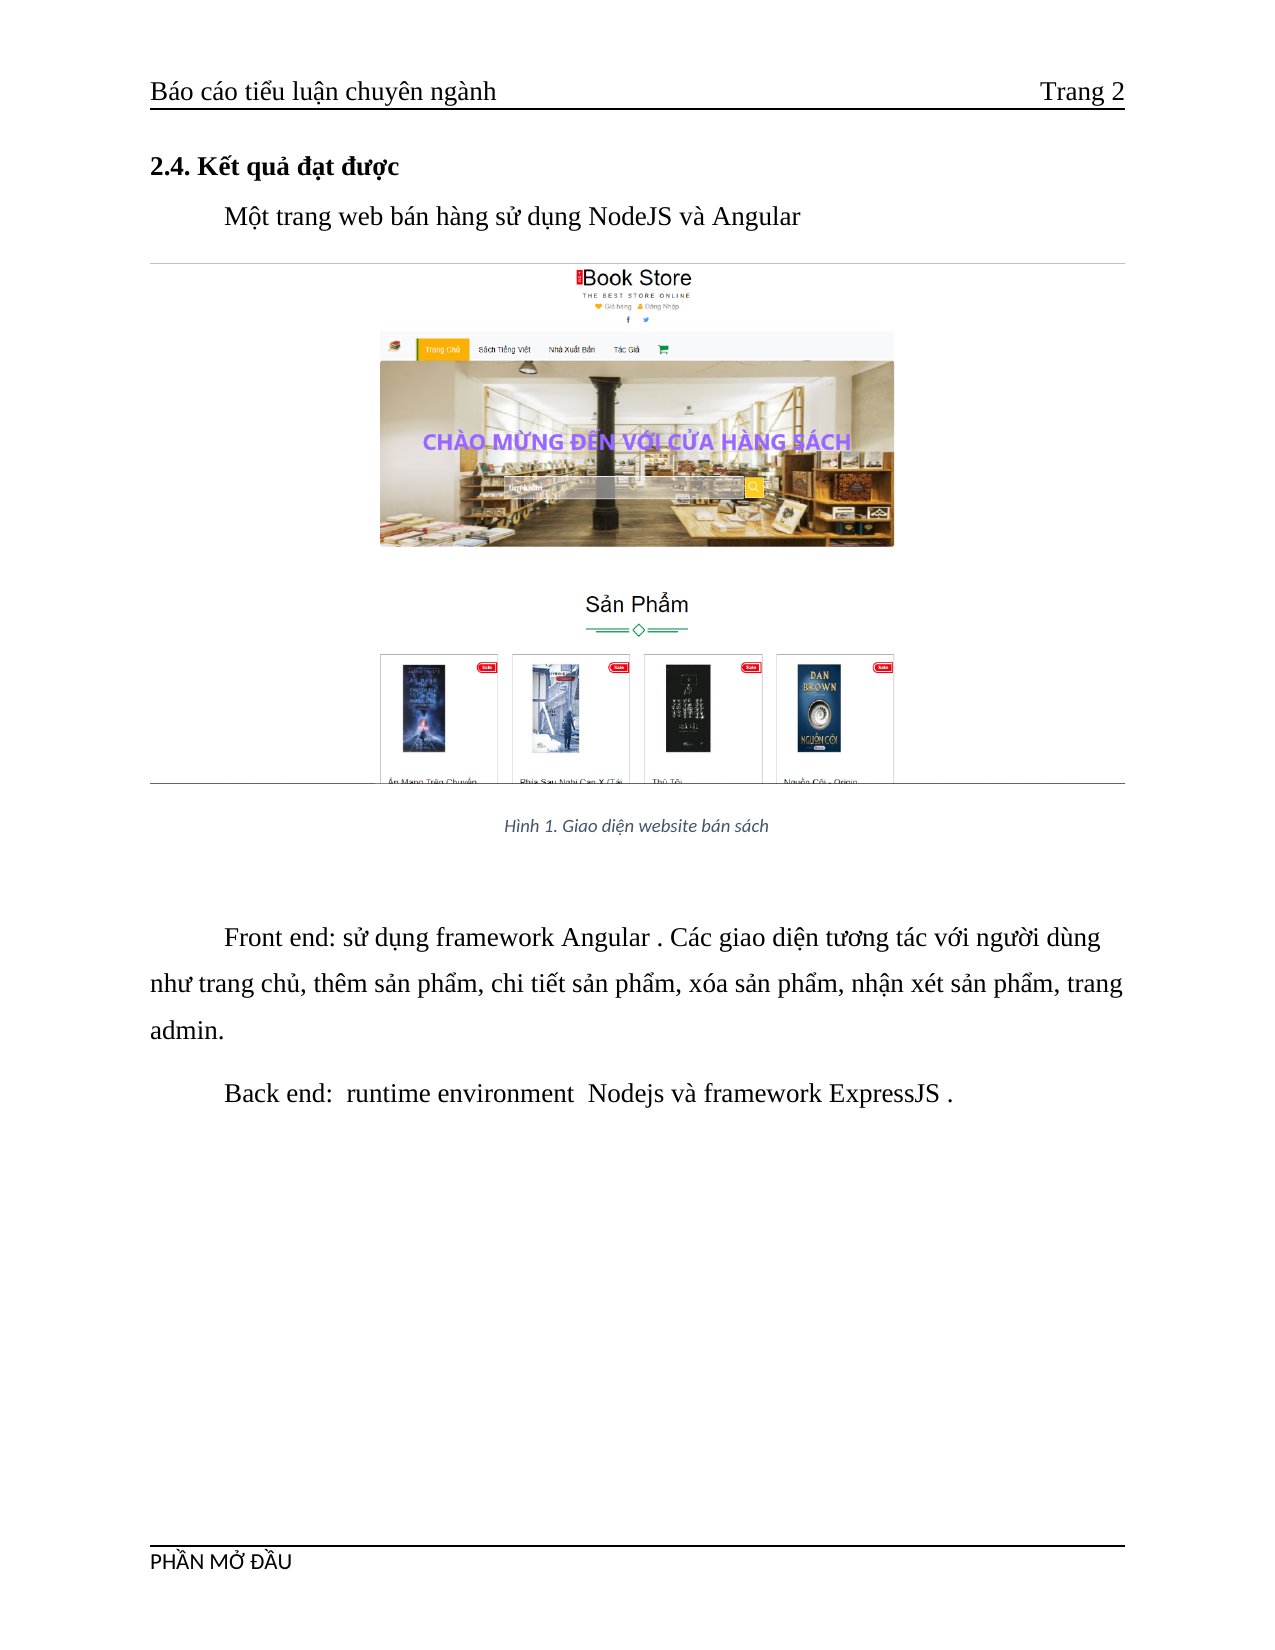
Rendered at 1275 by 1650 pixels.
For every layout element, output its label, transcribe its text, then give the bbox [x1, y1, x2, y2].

text Một trang web bán hàng sử dụng NodeJS và Angular [150, 200, 1125, 231]
text Hình . Giao diện website bán sách [150, 814, 1125, 837]
text Back end: runtime environment Nodejs và framework ExpressJS . [150, 1077, 1125, 1109]
picture [150, 263, 1125, 784]
text 2.4. Kết quả đạt được [150, 150, 1125, 181]
text Front end: sử dụng framework Angular . Các giao diện tương tác với người dùng như trang chủ, thêm sản phẩm, chi tiết sản phẩm, xóa sản phẩm, nhận xét sản phẩm, trang admin. [150, 921, 1125, 1045]
